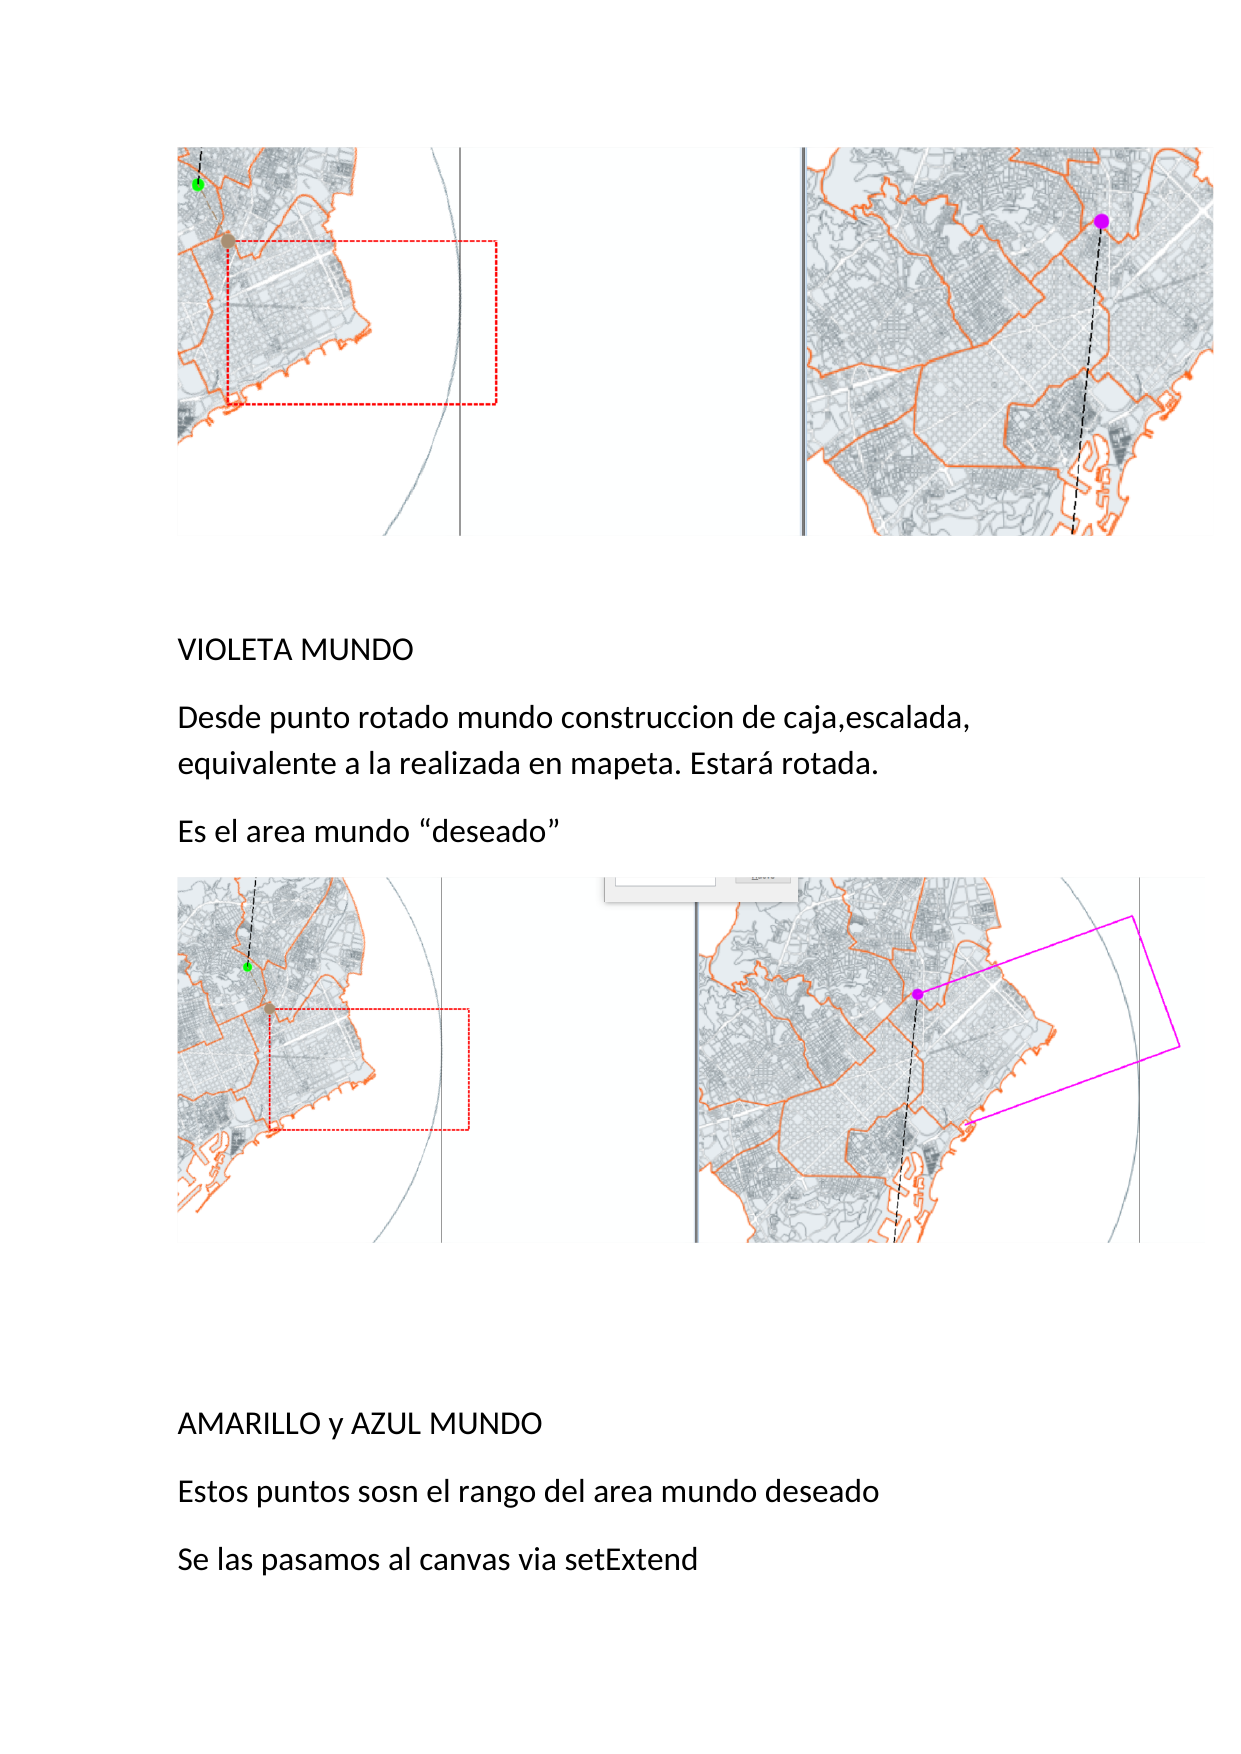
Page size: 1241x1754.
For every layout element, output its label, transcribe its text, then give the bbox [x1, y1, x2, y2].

text AMARILLO y AZUL MUNDO [177, 1402, 1063, 1443]
picture [177, 147, 1214, 536]
text VIOLETA MUNDO [177, 628, 1063, 669]
text Estos puntos sosn el rango del area mundo deseado [177, 1470, 1063, 1511]
text Desde punto rotado mundo construccion de caja,escalada, equivalente a la realizada en mapeta. Estará rotada. [177, 696, 1063, 783]
picture [177, 877, 1205, 1243]
text Se las pasamos al canvas via setExtend [177, 1538, 1063, 1578]
text Es el area mundo “deseado” [177, 810, 1063, 851]
